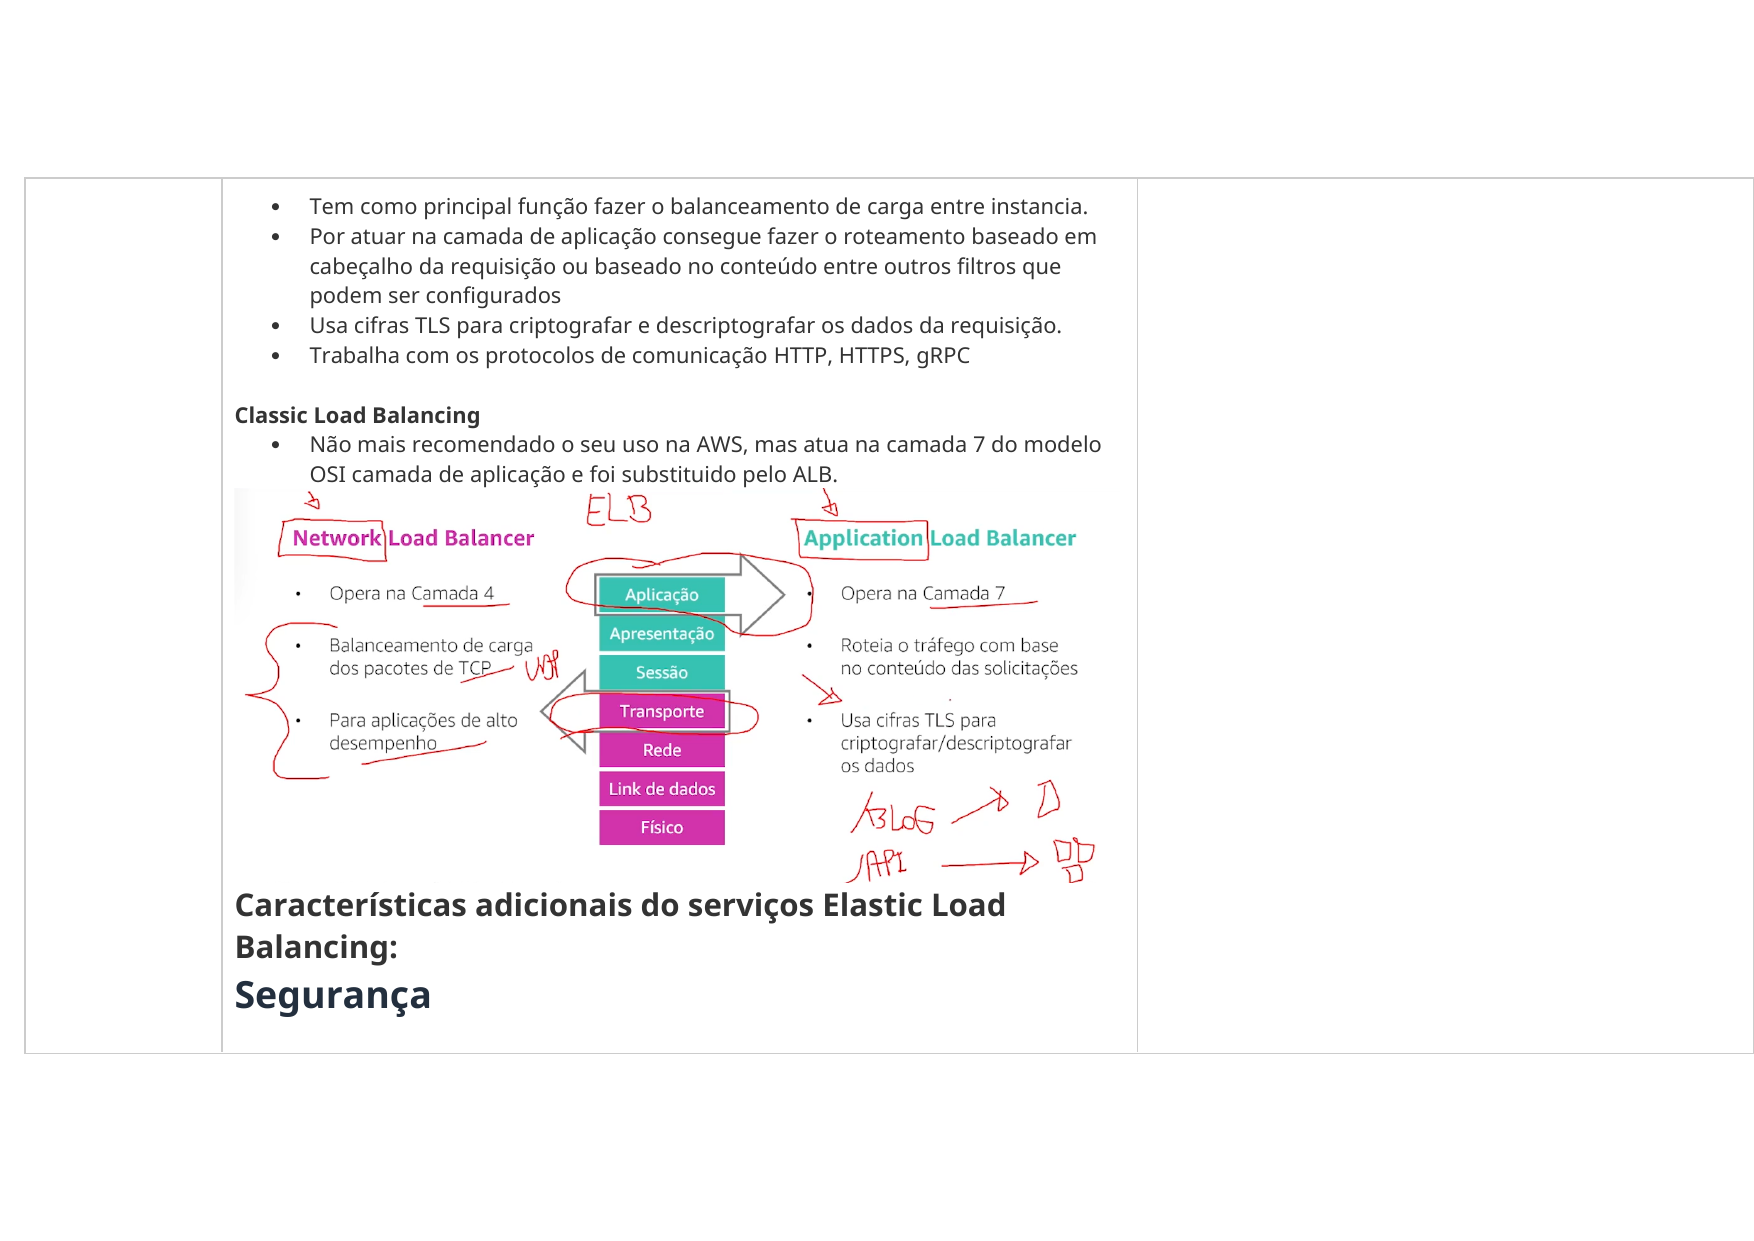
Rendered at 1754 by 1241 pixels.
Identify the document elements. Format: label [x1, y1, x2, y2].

table_cell [1138, 179, 1753, 1052]
table_cell [223, 179, 1137, 1052]
picture [234, 488, 1121, 883]
table_cell [26, 179, 221, 1052]
